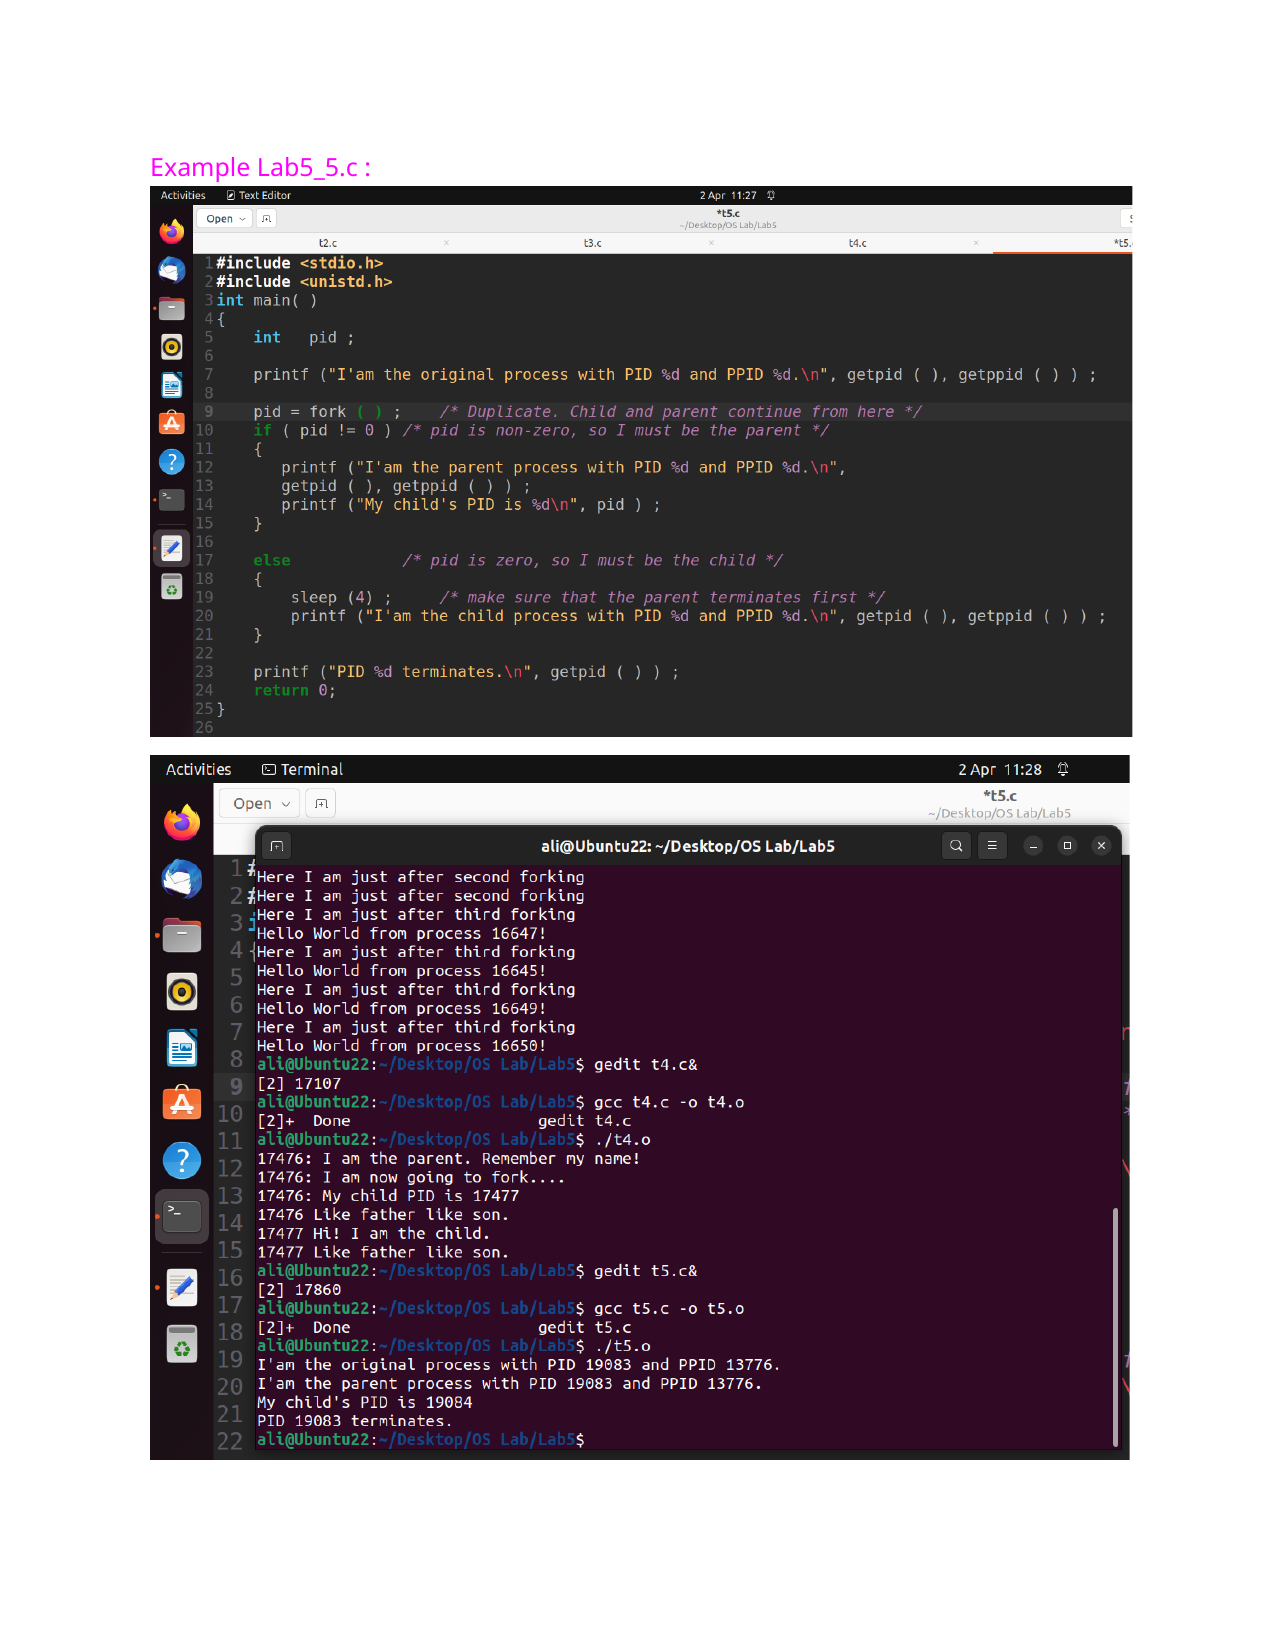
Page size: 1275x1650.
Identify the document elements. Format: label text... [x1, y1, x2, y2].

picture [150, 186, 1133, 737]
subtitle Example Lab5_5.c : [150, 150, 1125, 184]
picture [150, 755, 1130, 1460]
